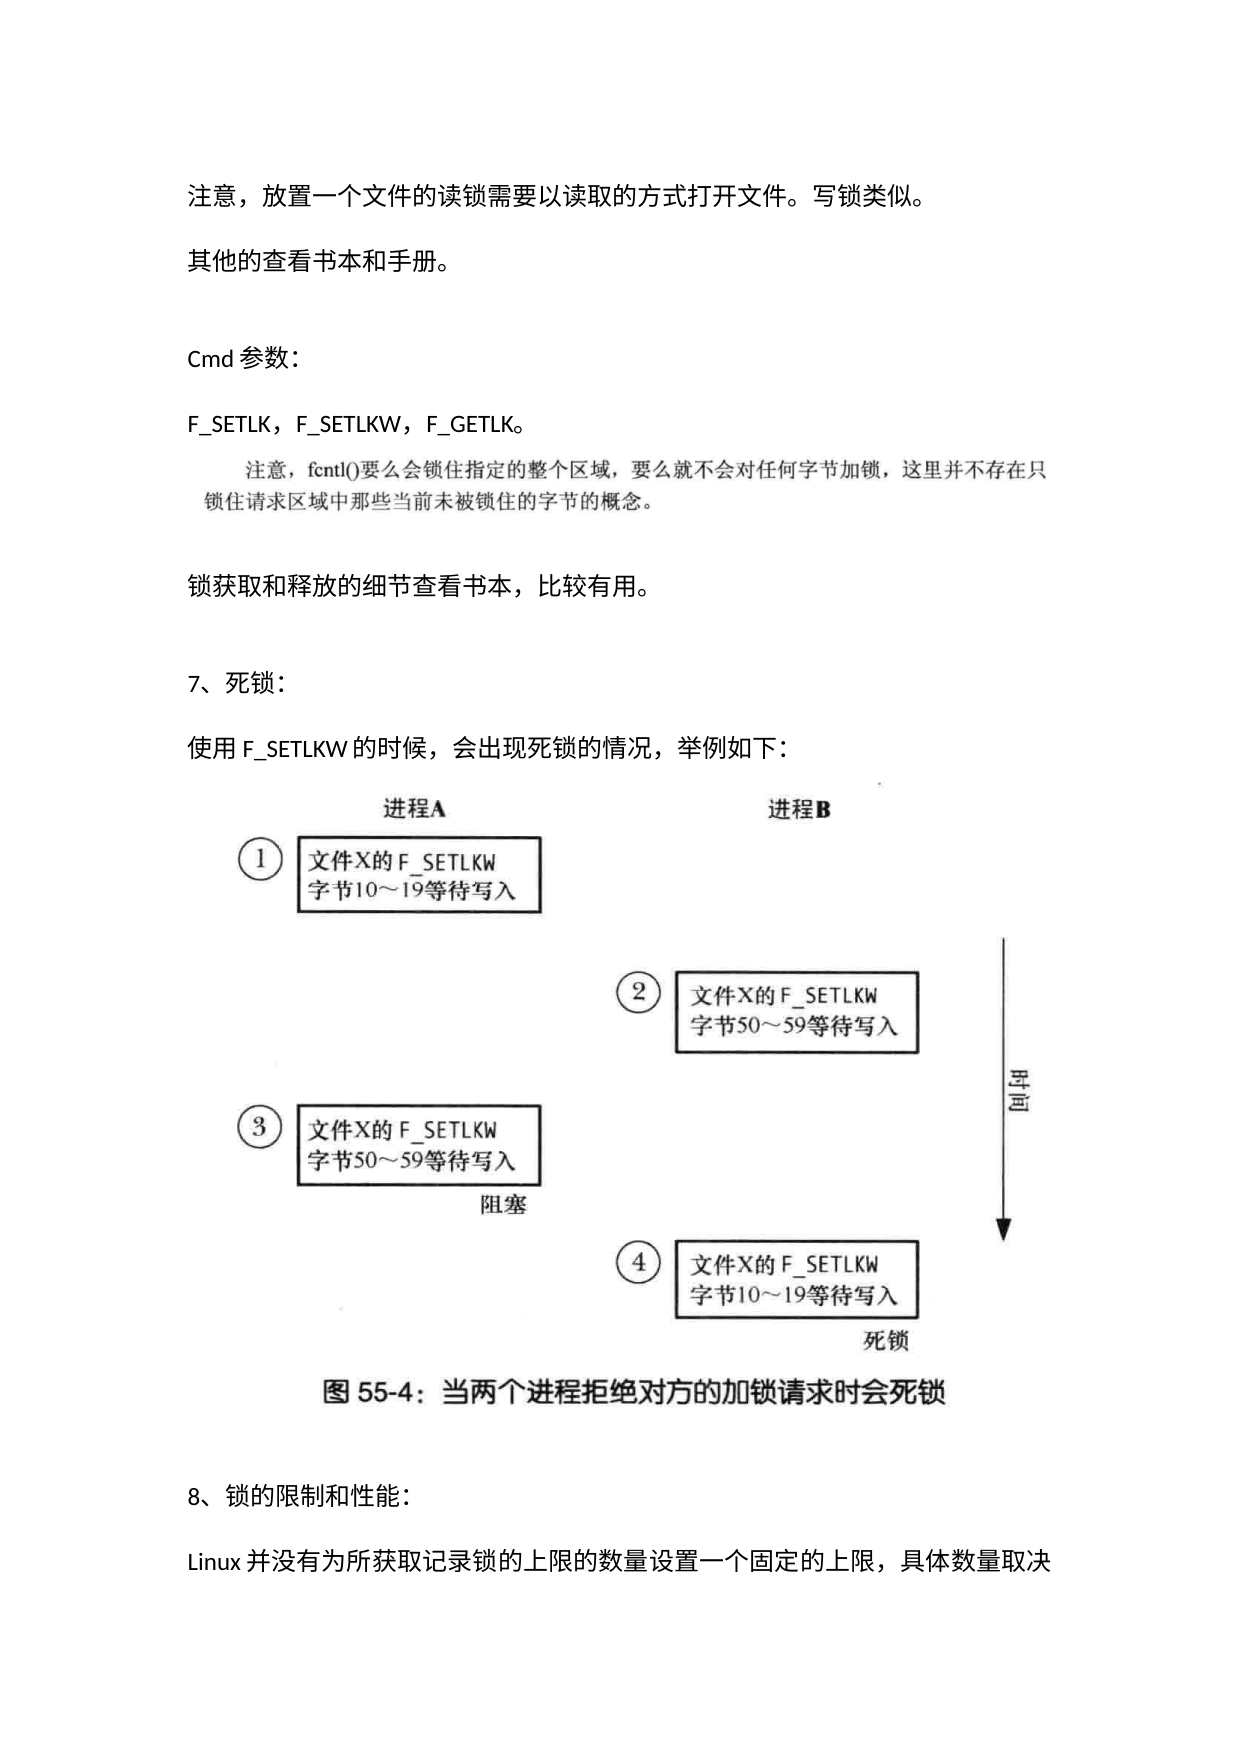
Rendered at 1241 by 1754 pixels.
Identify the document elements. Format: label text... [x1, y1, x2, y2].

picture [187, 779, 1052, 1414]
list 使用F_SETLKW的时候，会出现死锁的情况，举例如下： [187, 714, 1053, 779]
list 锁的限制和性能： [187, 1462, 1053, 1527]
picture [187, 454, 1053, 515]
list 注意，放置一个文件的读锁需要以读取的方式打开文件。写锁类似。 [187, 162, 1053, 227]
list 其他的查看书本和手册。 [187, 227, 1053, 292]
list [187, 1527, 1053, 1592]
list F_SETLK，F_SETLKW，F_GETLK。 [187, 389, 1053, 454]
list Cmd参数： [187, 324, 1053, 389]
list 锁获取和释放的细节查看书本，比较有用。 [187, 552, 1053, 617]
list 死锁： [187, 649, 1053, 714]
